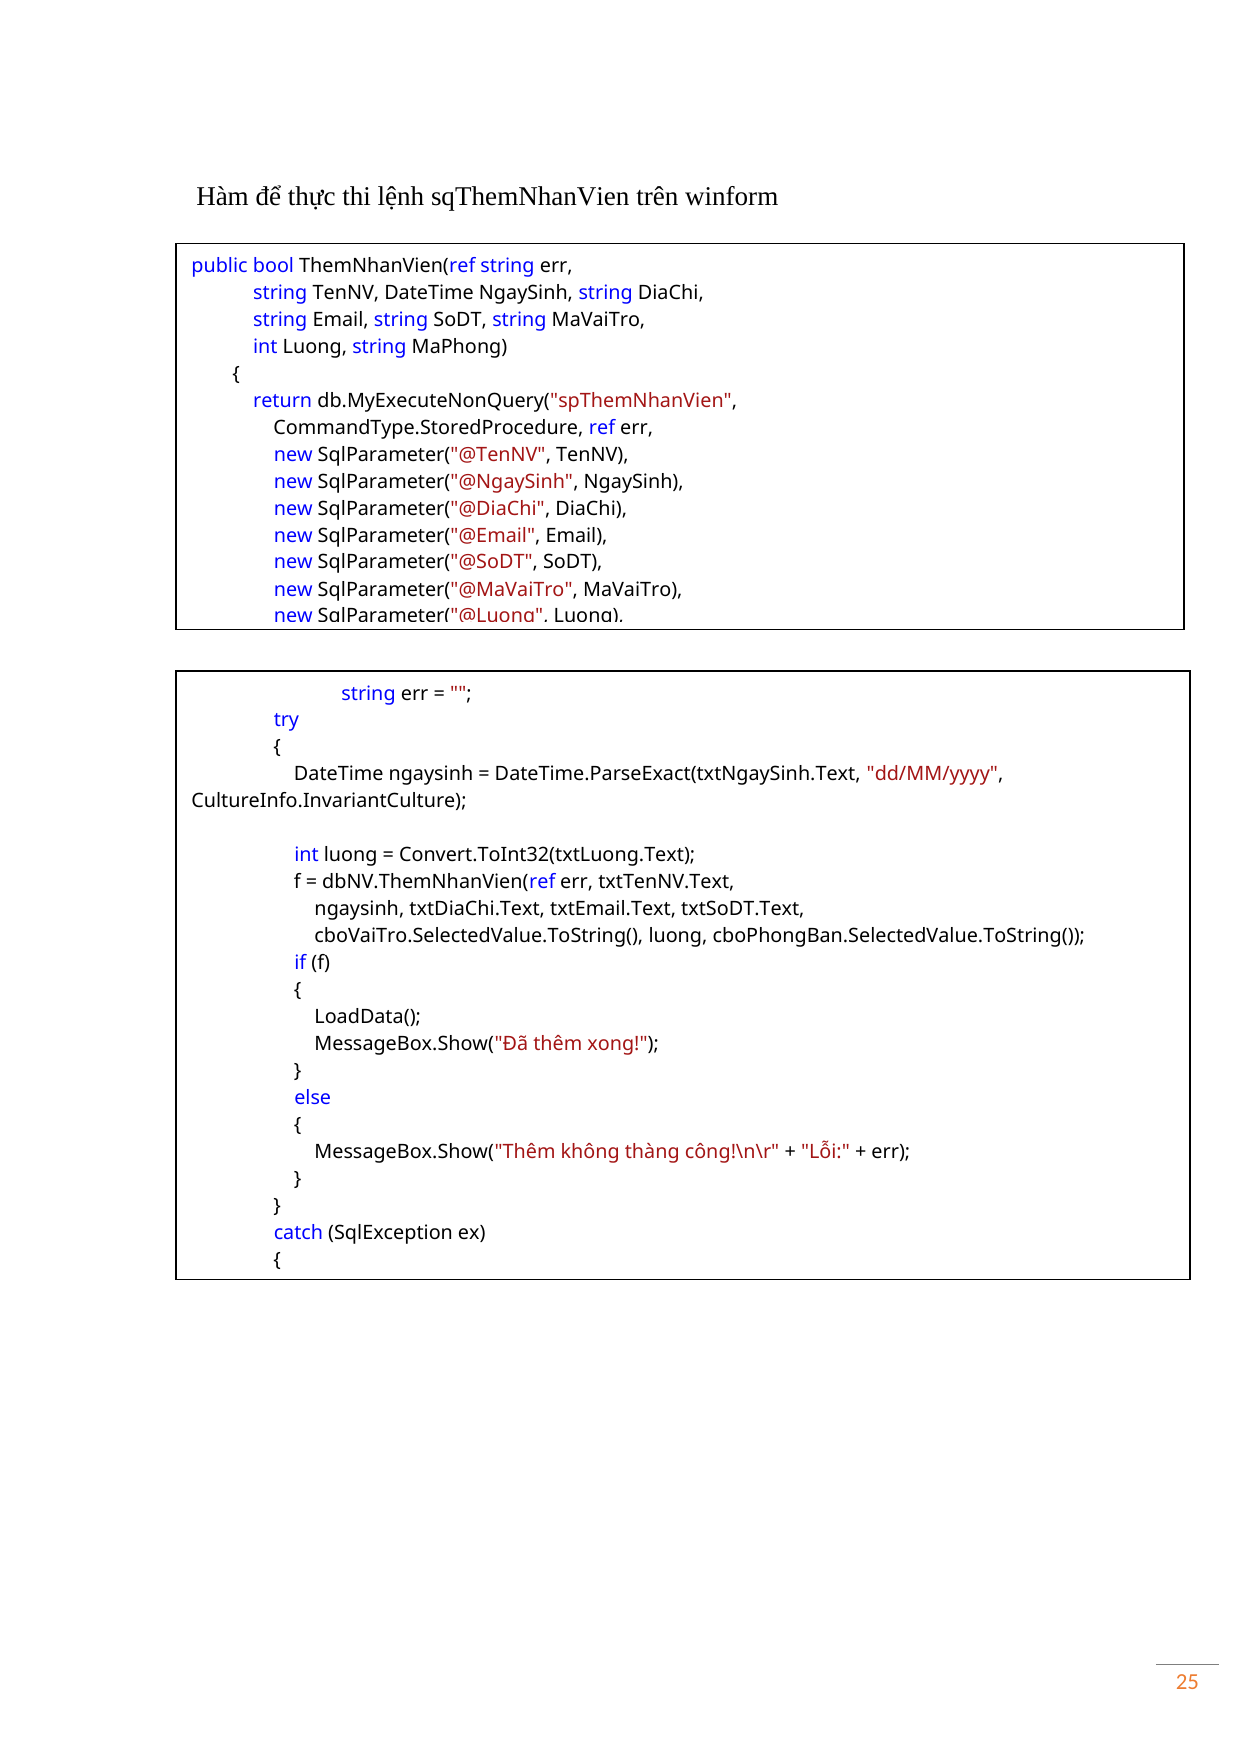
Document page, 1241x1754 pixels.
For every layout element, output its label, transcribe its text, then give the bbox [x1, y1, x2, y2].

list Hàm để thực thi lệnh sqThemNhanVien trên winform [196, 180, 1134, 211]
